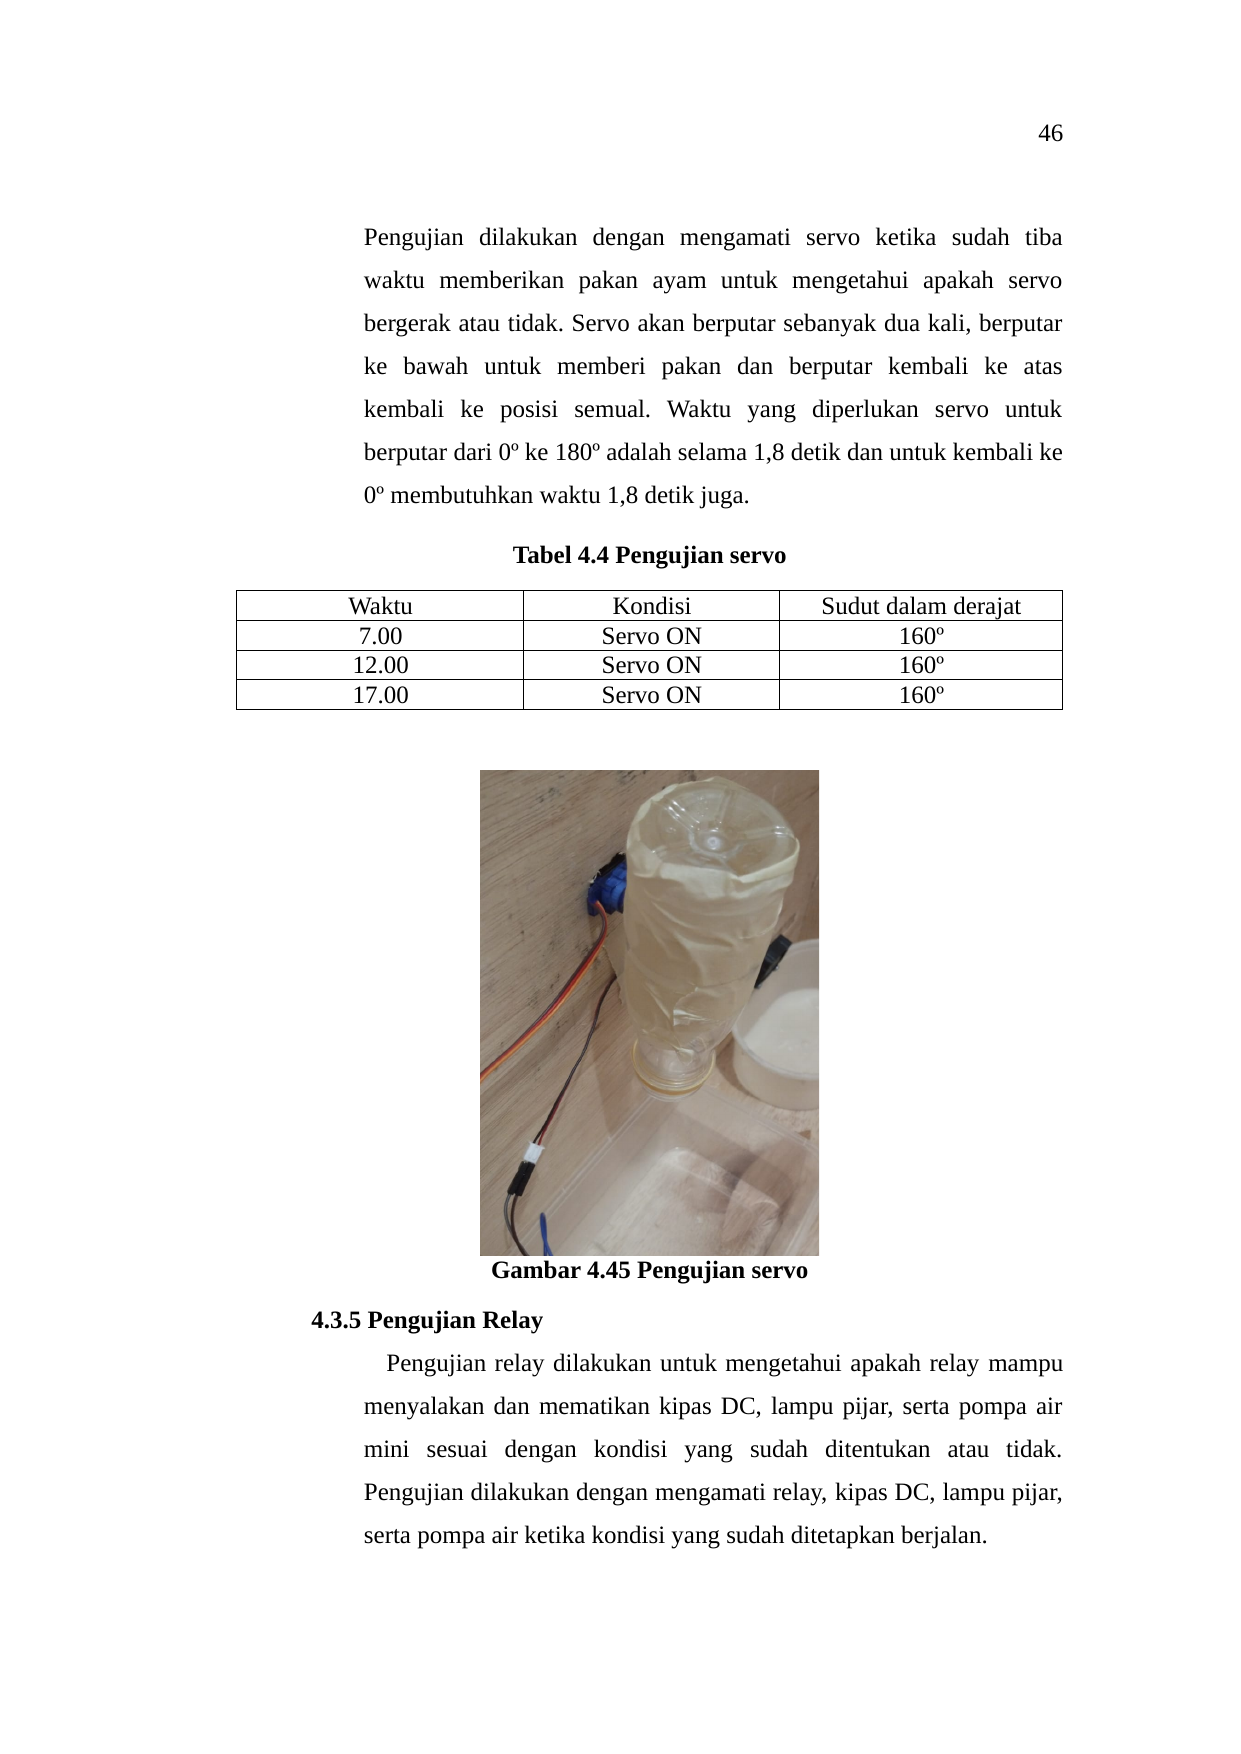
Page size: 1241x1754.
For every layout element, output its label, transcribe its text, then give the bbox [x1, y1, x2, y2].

table_cell Servo ON [524, 651, 779, 679]
text Tabel 4.4 Pengujian servo [236, 540, 1063, 569]
table_header Waktu [237, 591, 523, 620]
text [364, 222, 1063, 509]
table_cell 160º [780, 621, 1062, 649]
text Pengujian relay dilakukan untuk mengetahui apakah relay mampu menyalakan dan mematikan kipas DC, lampu pijar, serta pompa air mini sesuai dengan kondisi yang sudah ditentukan atau tidak. Pengujian dilakukan dengan mengamati relay, kipas DC, lampu pijar, serta pompa air ketika kondisi yang sudah ditetapkan berjalan. [364, 1348, 1063, 1549]
table_cell 17.00 [237, 680, 523, 709]
picture [480, 770, 820, 1256]
table_cell Servo ON [524, 680, 779, 709]
subtitle Pengujian Relay [311, 1305, 1063, 1333]
table_cell 160º [780, 680, 1062, 709]
table_cell 7.00 [237, 621, 523, 649]
table_cell 12.00 [237, 651, 523, 679]
table_cell 160º [780, 651, 1062, 679]
table_header Kondisi [524, 591, 779, 620]
table_cell Servo ON [524, 621, 779, 649]
table_header Sudut dalam derajat [780, 591, 1062, 620]
